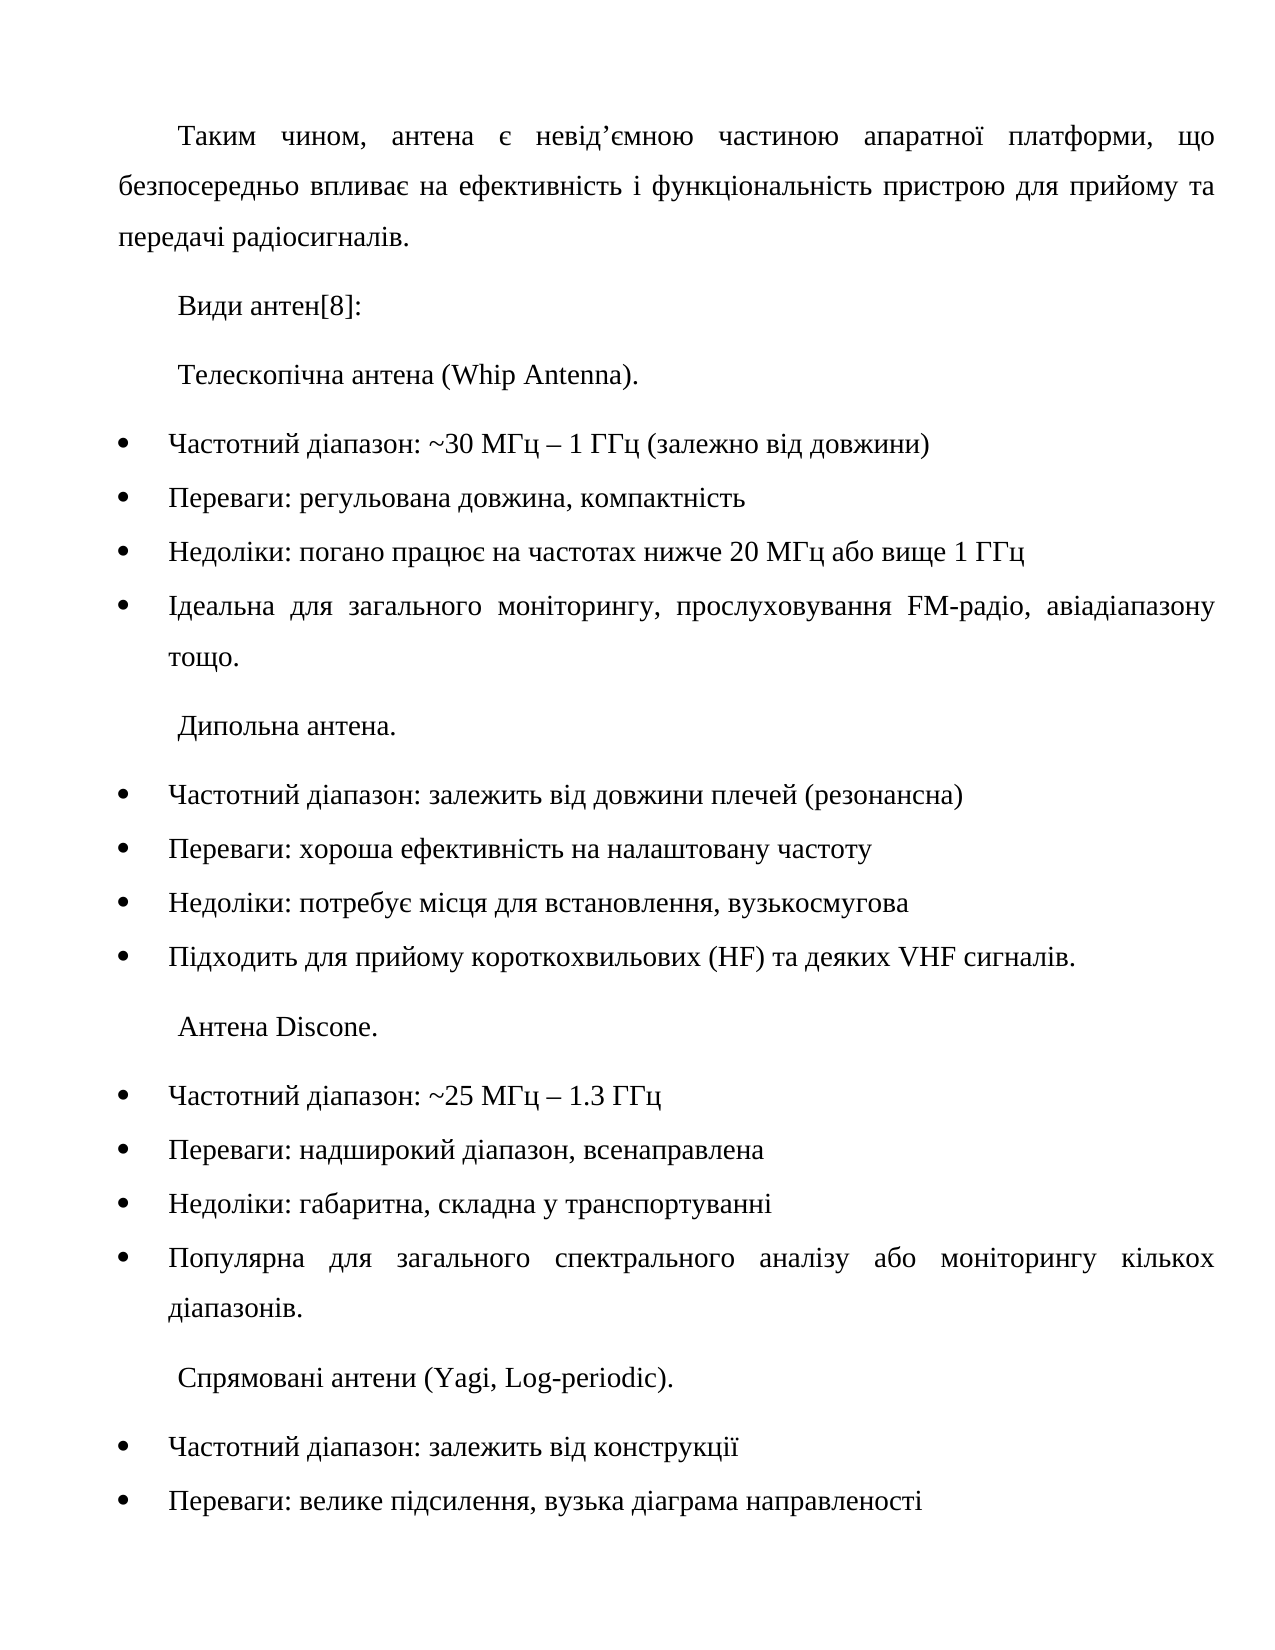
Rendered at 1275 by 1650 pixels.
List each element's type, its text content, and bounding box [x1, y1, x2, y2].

text Види антен[8]: [118, 288, 1216, 321]
list Підходить для прийому короткохвильових (HF) та деяких VHF сигналів. [118, 939, 1216, 973]
text Таким чином, антена є невід’ємною частиною апаратної платформи, що безпосередньо впливає на ефективність і функціональність пристрою для прийому та передачі радіосигналів. [118, 118, 1216, 252]
text Дипольна антена. [118, 708, 1216, 741]
list Переваги: регульована довжина, компактність [118, 480, 1216, 514]
list Частотний діапазон: ~25 МГц – 1.3 ГГц [118, 1078, 1216, 1111]
text Антена Discone. [118, 1009, 1216, 1042]
list Недоліки: потребує місця для встановлення, вузькосмугова [118, 885, 1216, 919]
list Переваги: хороша ефективність на налаштовану частоту [118, 831, 1216, 865]
list Недоліки: погано працює на частотах нижче 20 МГц або вище 1 ГГц [118, 534, 1216, 568]
list Частотний діапазон: залежить від конструкції [118, 1429, 1216, 1462]
list Переваги: надширокий діапазон, всенаправлена [118, 1132, 1216, 1166]
list Ідеальна для загального моніторингу, прослуховування FM-радіо, авіадіапазону тощо. [118, 588, 1216, 672]
list Недоліки: габаритна, складна у транспортуванні [118, 1186, 1216, 1220]
list Частотний діапазон: ~30 МГц – 1 ГГц (залежно від довжини) [118, 426, 1216, 459]
text Телескопічна антена (Whip Antenna). [118, 357, 1216, 390]
list Популярна для загального спектрального аналізу або моніторингу кількох діапазонів. [118, 1240, 1216, 1324]
list Переваги: велике підсилення, вузька діаграма направленості [118, 1483, 1216, 1517]
text Спрямовані антени (Yagi, Log-periodic). [118, 1360, 1216, 1393]
list Частотний діапазон: залежить від довжини плечей (резонансна) [118, 777, 1216, 811]
